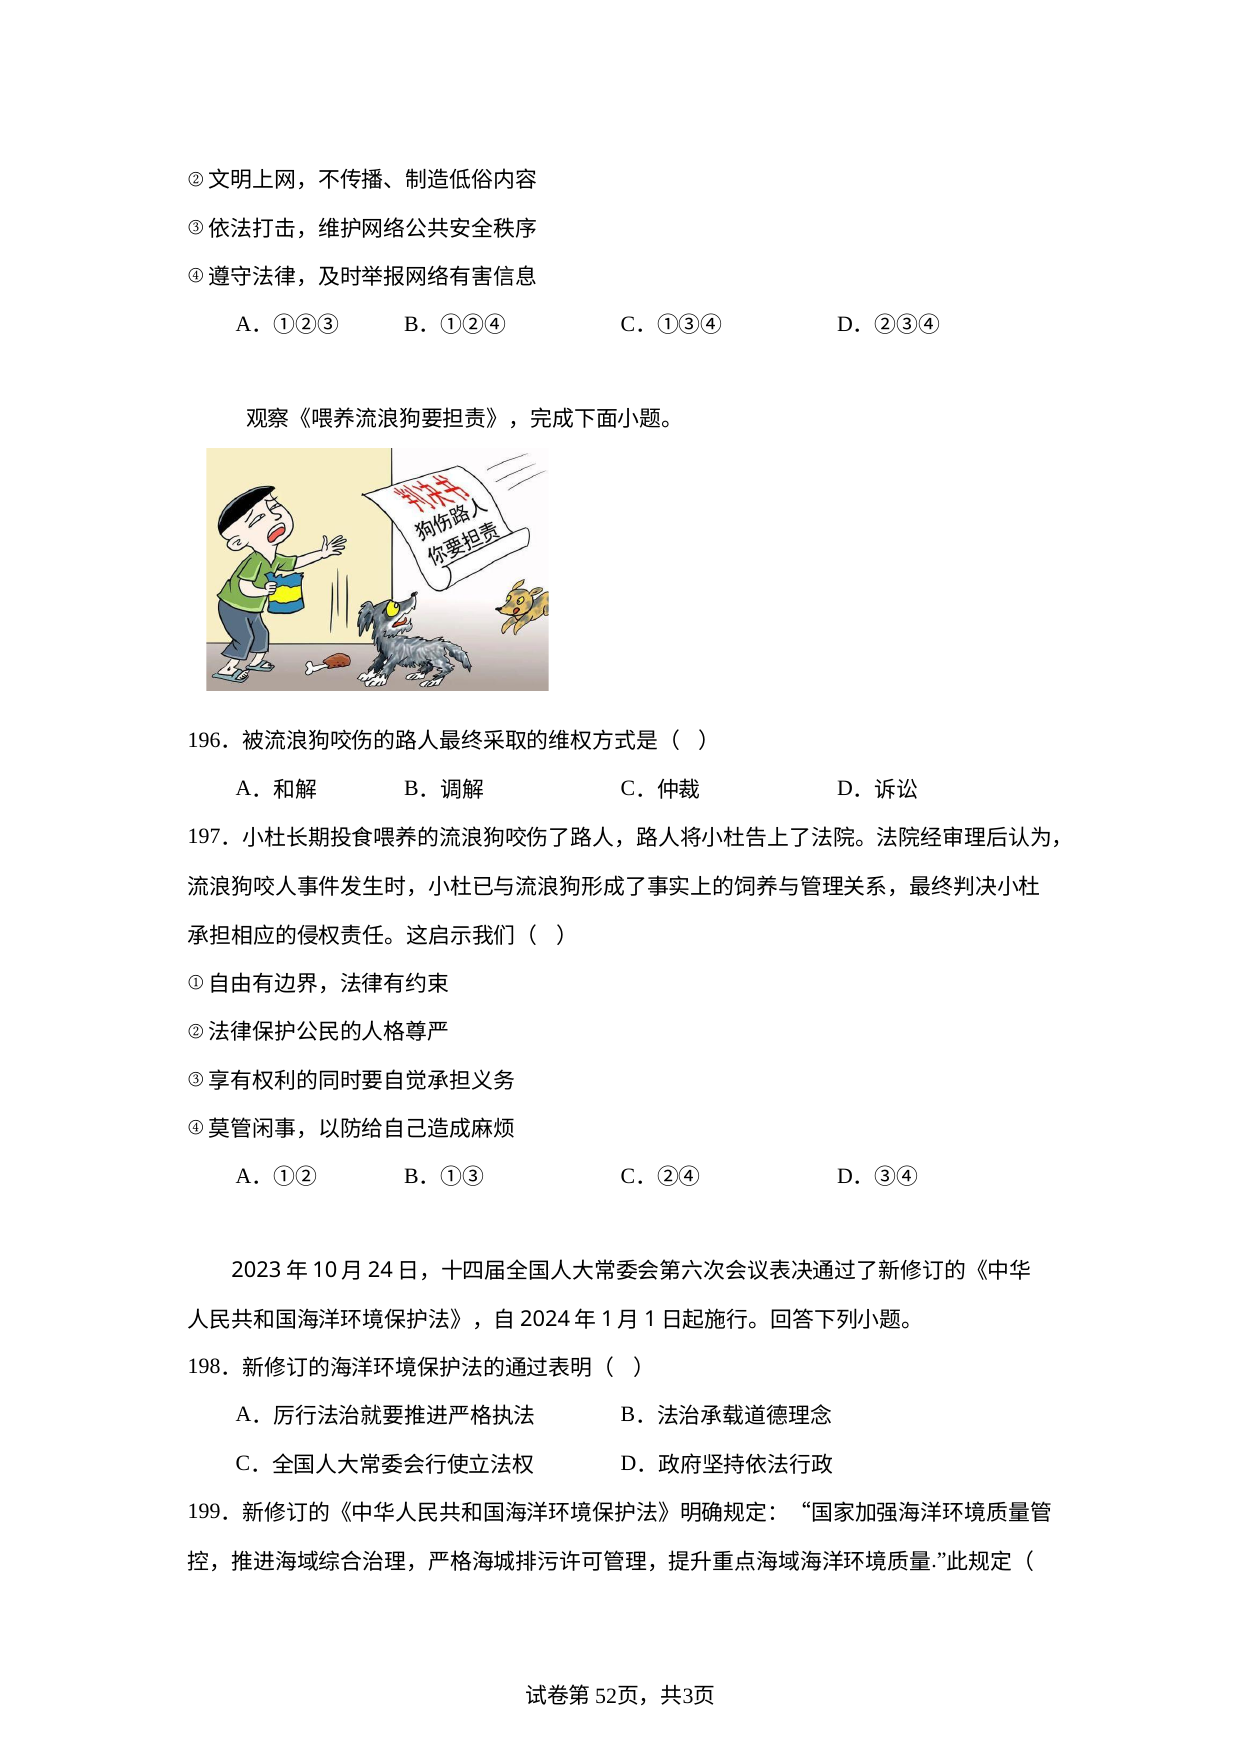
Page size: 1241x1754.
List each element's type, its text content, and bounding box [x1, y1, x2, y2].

text ②法律保护公民的人格尊严 [187, 1014, 1053, 1046]
text 198．新修订的海洋环境保护法的通过表明（ ） [187, 1349, 1053, 1382]
text ③依法打击，维护网络公共安全秩序 [187, 210, 1053, 243]
text C．全国人大常委会行使立法权 D．政府坚持依法行政 [235, 1446, 1053, 1479]
text ②文明上网，不传播、制造低俗内容 [187, 162, 1053, 194]
text ④莫管闲事，以防给自己造成麻烦 [187, 1111, 1053, 1143]
text A．和解 B．调解 C．仲裁 D．诉讼 [235, 771, 1053, 804]
picture [206, 448, 549, 691]
text ③享有权利的同时要自觉承担义务 [187, 1062, 1053, 1095]
text 196．被流浪狗咬伤的路人最终采取的维权方式是（ ） [187, 723, 1053, 756]
text ④遵守法律，及时举报网络有害信息 [187, 259, 1053, 291]
text 观察《喂养流浪狗要担责》，完成下面小题。 [187, 400, 1053, 433]
text 197．小杜长期投食喂养的流浪狗咬伤了路人，路人将小杜告上了法院。法院经审理后认为，流浪狗咬人事件发生时，小杜已与流浪狗形成了事实上的饲养与管理关系，最终判决小杜承担相应的侵权责任。这启示我们（ ） [187, 820, 1053, 950]
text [187, 1494, 1053, 1576]
text A．①② B．①③ C．②④ D．③④ [235, 1159, 1053, 1191]
text A．①②③ B．①②④ C．①③④ D．②③④ [235, 307, 1053, 339]
text 2023年10月24日，十四届全国人大常委会第六次会议表决通过了新修订的《中华人民共和国海洋环境保护法》，自2024年1月1日起施行。回答下列小题。 [187, 1252, 1053, 1334]
text A．厉行法治就要推进严格执法 B．法治承载道德理念 [235, 1398, 1053, 1430]
text ①自由有边界，法律有约束 [187, 966, 1053, 998]
